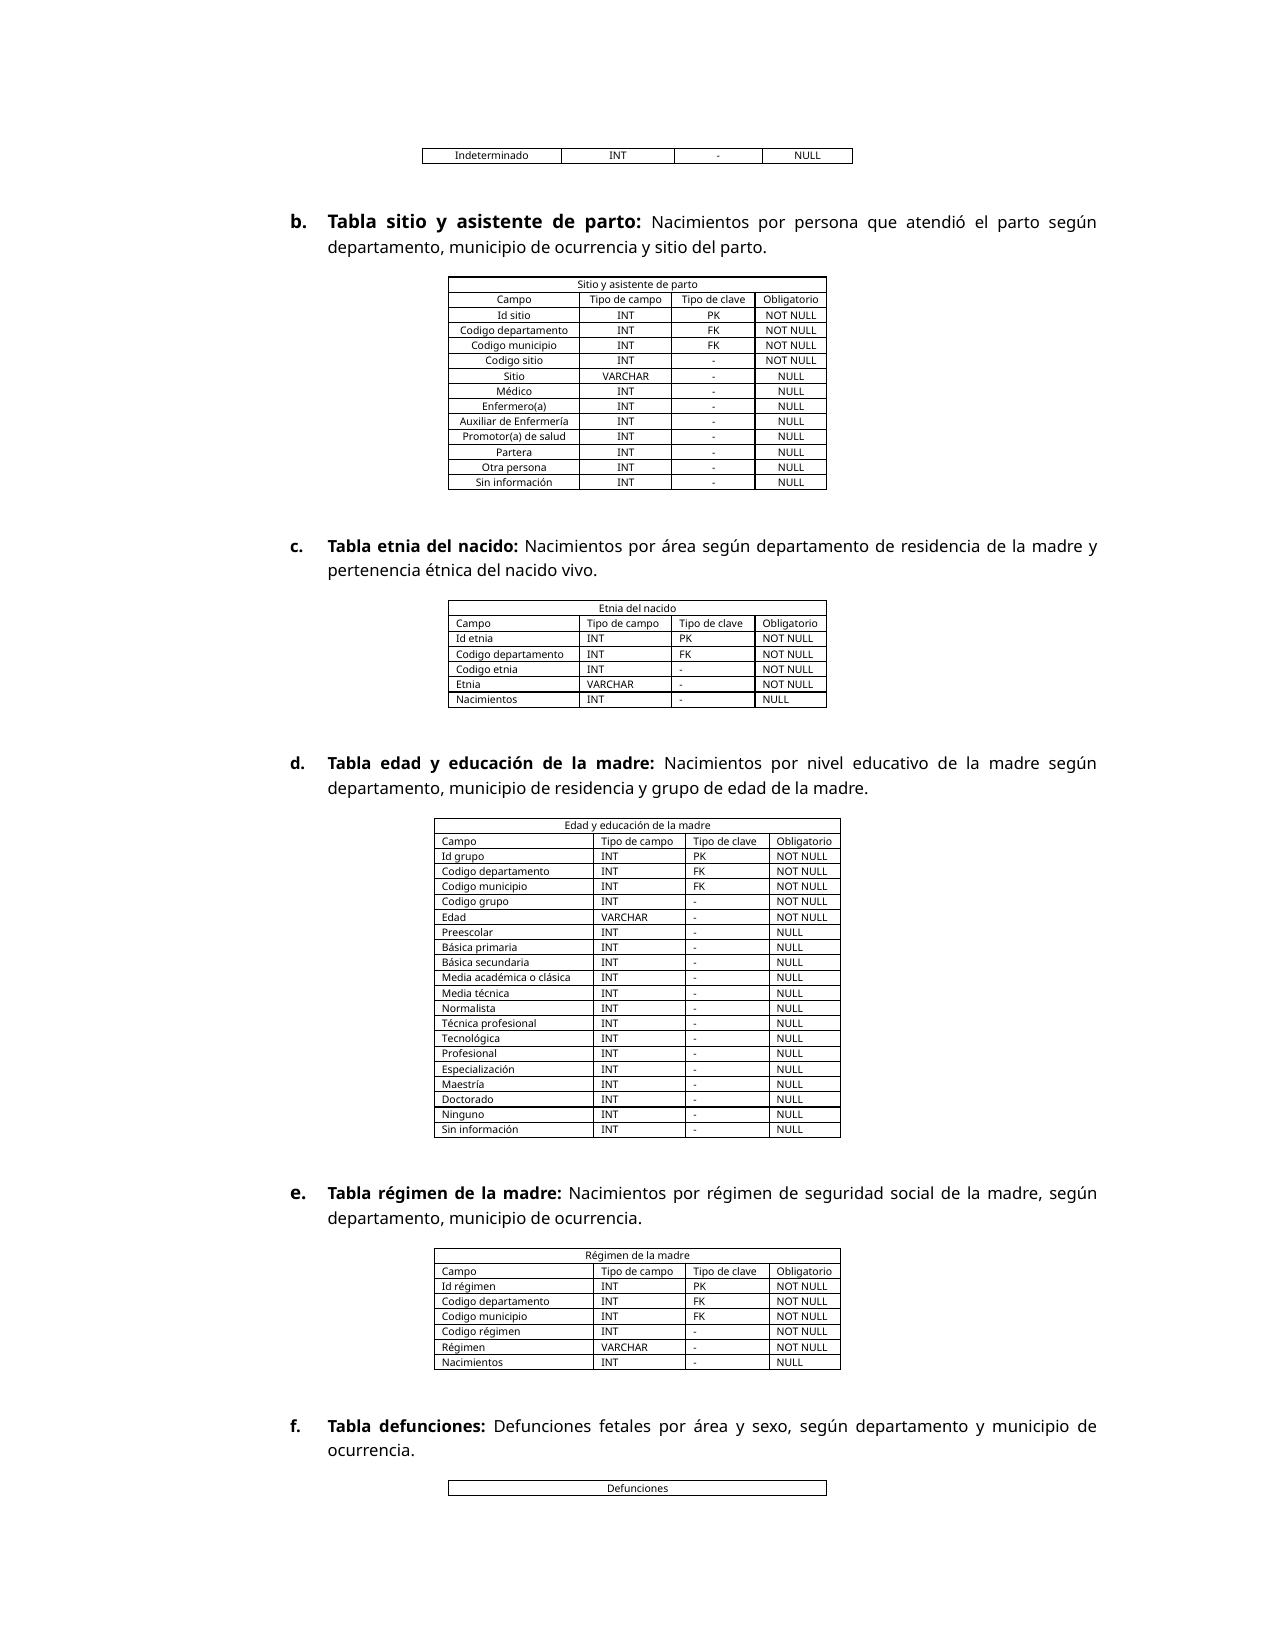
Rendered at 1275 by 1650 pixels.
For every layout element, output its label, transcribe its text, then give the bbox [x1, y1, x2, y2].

table_cell NOT NULL [756, 632, 826, 646]
table_cell NOT NULL [756, 677, 826, 691]
table_cell INT [580, 430, 671, 444]
table_cell Codigo municipio [435, 879, 593, 893]
table_cell INT [594, 1108, 685, 1122]
table_cell NULL [756, 414, 826, 428]
table_cell NULL [770, 1092, 840, 1106]
table_cell Nacimientos [435, 1355, 593, 1369]
table_cell FK [672, 338, 754, 352]
table_cell - [686, 971, 769, 985]
table_cell - [686, 1016, 769, 1030]
table_cell INT [594, 1077, 685, 1091]
table_cell NULL [770, 955, 840, 969]
list Tabla defunciones: Defunciones fetales por área y sexo, según departamento y municipio de ocurrencia. [290, 1414, 1098, 1462]
table_cell Preescolar [435, 925, 593, 939]
table_cell INT [580, 475, 671, 489]
table_cell INT [594, 864, 685, 878]
table_cell Nacimientos [449, 693, 579, 707]
table_cell Promotor(a) de salud [449, 430, 579, 444]
table_cell PK [672, 632, 754, 646]
table_cell Médico [449, 384, 579, 398]
table_cell Especialización [435, 1062, 593, 1076]
table_cell - [672, 430, 754, 444]
table_cell Tipo de campo [580, 293, 671, 307]
table_header Sitio y asistente de parto [449, 278, 826, 292]
list Tabla etnia del nacido: Nacimientos por área según departamento de residencia de la madre y pertenencia étnica del nacido vivo. [290, 534, 1098, 582]
table_cell NULL [756, 384, 826, 398]
table_cell Codigo departamento [435, 1294, 593, 1308]
table_cell Sin información [435, 1123, 593, 1137]
table_cell Técnica profesional [435, 1016, 593, 1030]
table_cell VARCHAR [580, 677, 671, 691]
table_cell NULL [756, 445, 826, 459]
table_cell INT [594, 1092, 685, 1106]
table_header Etnia del nacido [449, 601, 826, 615]
table_cell - [686, 1340, 769, 1354]
table_cell INT [594, 879, 685, 893]
table_cell Campo [435, 1264, 593, 1278]
table_cell - [686, 1108, 769, 1122]
table_cell FK [686, 864, 769, 878]
table_cell Obligatorio [770, 1264, 840, 1278]
table_cell - [686, 986, 769, 1000]
table_cell - [672, 460, 754, 474]
table_cell Id grupo [435, 849, 593, 863]
table_cell NULL [756, 475, 826, 489]
table_cell NOT NULL [756, 338, 826, 352]
table_cell Ninguno [435, 1108, 593, 1122]
table_cell INT [594, 1309, 685, 1323]
table_cell - [686, 910, 769, 924]
table_cell Sin información [449, 475, 579, 489]
table_cell Id etnia [449, 632, 579, 646]
table_cell Media técnica [435, 986, 593, 1000]
table_cell - [672, 677, 754, 691]
table_cell Campo [449, 293, 579, 307]
table_cell Básica secundaria [435, 955, 593, 969]
table_cell INT [580, 354, 671, 368]
table_cell - [675, 149, 762, 163]
table_cell Codigo departamento [435, 864, 593, 878]
table_header Edad y educación de la madre [435, 819, 840, 833]
table_cell - [686, 955, 769, 969]
table_cell Codigo grupo [435, 895, 593, 909]
table_cell INT [594, 1325, 685, 1339]
table_cell INT [594, 971, 685, 985]
table_cell Codigo régimen [435, 1325, 593, 1339]
table_cell - [672, 414, 754, 428]
table_cell Auxiliar de Enfermería [449, 414, 579, 428]
table_cell Codigo municipio [435, 1309, 593, 1323]
table_cell NULL [770, 1001, 840, 1015]
table_cell Obligatorio [756, 616, 826, 631]
table_cell INT [580, 323, 671, 337]
list Tabla régimen de la madre: Nacimientos por régimen de seguridad social de la madre, según departamento, municipio de ocurrencia. [290, 1179, 1098, 1229]
table_cell NULL [770, 940, 840, 954]
table_cell NOT NULL [770, 1325, 840, 1339]
table_cell NULL [770, 1108, 840, 1122]
table_cell Campo [435, 834, 593, 848]
table_cell - [686, 1123, 769, 1137]
table_cell INT [594, 1031, 685, 1046]
table_cell NULL [770, 1355, 840, 1369]
table_cell Régimen [435, 1340, 593, 1354]
table_cell Enfermero(a) [449, 399, 579, 413]
table_cell NOT NULL [770, 849, 840, 863]
table_cell INT [594, 1279, 685, 1293]
table_cell Campo [449, 616, 579, 631]
table_cell Edad [435, 910, 593, 924]
table_cell NOT NULL [770, 1279, 840, 1293]
table_cell Tipo de campo [594, 834, 685, 848]
table_cell NULL [770, 1031, 840, 1046]
table_cell NULL [770, 1047, 840, 1061]
table_cell NULL [770, 925, 840, 939]
table_cell - [672, 354, 754, 368]
table_cell NULL [756, 430, 826, 444]
table_cell - [686, 1031, 769, 1046]
table_cell FK [672, 647, 754, 661]
table_cell NULL [770, 1062, 840, 1076]
table_cell Tipo de campo [594, 1264, 685, 1278]
table_cell - [672, 475, 754, 489]
table_cell INT [594, 1355, 685, 1369]
table_cell INT [580, 308, 671, 322]
table_cell NULL [756, 399, 826, 413]
table_cell NULL [770, 1123, 840, 1137]
table_cell Media académica o clásica [435, 971, 593, 985]
table_cell NULL [770, 1016, 840, 1030]
table_cell Tipo de campo [580, 616, 671, 631]
table_cell Básica primaria [435, 940, 593, 954]
table_cell - [686, 940, 769, 954]
table_header Defunciones [449, 1481, 826, 1495]
table_cell - [672, 399, 754, 413]
table_cell INT [580, 460, 671, 474]
table_cell - [686, 925, 769, 939]
table_cell INT [580, 693, 671, 707]
table_cell Tipo de clave [686, 1264, 769, 1278]
table_cell Sitio [449, 369, 579, 383]
table_cell INT [580, 647, 671, 661]
table_cell INT [580, 632, 671, 646]
table_cell INT [594, 1047, 685, 1061]
table_cell INT [594, 925, 685, 939]
table_cell NULL [770, 986, 840, 1000]
table_cell INT [594, 1062, 685, 1076]
table_cell - [672, 693, 754, 707]
table_cell NOT NULL [756, 662, 826, 676]
table_cell Id régimen [435, 1279, 593, 1293]
table_cell - [686, 1001, 769, 1015]
table_cell INT [580, 399, 671, 413]
table_cell Profesional [435, 1047, 593, 1061]
table_cell INT [594, 955, 685, 969]
table_cell PK [686, 1279, 769, 1293]
table_cell VARCHAR [580, 369, 671, 383]
table_cell - [672, 662, 754, 676]
table_cell NULL [756, 369, 826, 383]
table_cell Codigo sitio [449, 354, 579, 368]
table_cell - [686, 1077, 769, 1091]
table_cell NOT NULL [770, 1340, 840, 1354]
table_cell NOT NULL [770, 879, 840, 893]
table_cell Codigo etnia [449, 662, 579, 676]
table_cell Normalista [435, 1001, 593, 1015]
table_cell Codigo departamento [449, 323, 579, 337]
table_cell NOT NULL [770, 864, 840, 878]
table_cell INT [580, 338, 671, 352]
table_cell Tipo de clave [672, 293, 754, 307]
table_cell - [672, 445, 754, 459]
table_cell - [686, 1062, 769, 1076]
table_cell FK [672, 323, 754, 337]
table_cell NOT NULL [770, 1309, 840, 1323]
table_cell Tipo de clave [672, 616, 754, 631]
table_cell Tecnológica [435, 1031, 593, 1046]
table_cell - [686, 895, 769, 909]
table_cell Indeterminado [423, 149, 561, 163]
table_header Régimen de la madre [435, 1249, 840, 1263]
table_cell - [686, 1092, 769, 1106]
table_cell NOT NULL [756, 323, 826, 337]
table_cell VARCHAR [594, 1340, 685, 1354]
table_cell PK [686, 849, 769, 863]
table_cell INT [594, 895, 685, 909]
table_cell Id sitio [449, 308, 579, 322]
table_cell Codigo municipio [449, 338, 579, 352]
table_cell INT [594, 1001, 685, 1015]
table_cell NOT NULL [756, 354, 826, 368]
table_cell Obligatorio [770, 834, 840, 848]
table_cell NOT NULL [756, 308, 826, 322]
table_cell FK [686, 1294, 769, 1308]
table_cell Otra persona [449, 460, 579, 474]
table_cell NOT NULL [770, 910, 840, 924]
table_cell - [686, 1325, 769, 1339]
table_cell - [686, 1047, 769, 1061]
table_cell Codigo departamento [449, 647, 579, 661]
table_cell - [686, 1355, 769, 1369]
table_cell Tipo de clave [686, 834, 769, 848]
table_cell NULL [756, 460, 826, 474]
table_cell NULL [763, 149, 852, 163]
table_cell INT [580, 445, 671, 459]
table_cell Maestría [435, 1077, 593, 1091]
table_cell NULL [770, 1077, 840, 1091]
table_cell NOT NULL [756, 647, 826, 661]
table_cell - [672, 384, 754, 398]
table_cell Obligatorio [756, 293, 826, 307]
table_cell NOT NULL [770, 895, 840, 909]
table_cell INT [594, 1016, 685, 1030]
table_cell Partera [449, 445, 579, 459]
table_cell Doctorado [435, 1092, 593, 1106]
table_cell VARCHAR [594, 910, 685, 924]
table_cell NOT NULL [770, 1294, 840, 1308]
table_cell INT [594, 986, 685, 1000]
table_cell - [672, 369, 754, 383]
table_cell PK [672, 308, 754, 322]
table_cell FK [686, 1309, 769, 1323]
table_cell INT [580, 662, 671, 676]
table_cell INT [562, 149, 674, 163]
table_cell FK [686, 879, 769, 893]
table_cell INT [594, 1294, 685, 1308]
table_cell NULL [756, 693, 826, 707]
table_cell INT [580, 414, 671, 428]
table_cell INT [580, 384, 671, 398]
table_cell Etnia [449, 677, 579, 691]
table_cell NULL [770, 971, 840, 985]
table_cell INT [594, 1123, 685, 1137]
table_cell INT [594, 849, 685, 863]
table_cell INT [594, 940, 685, 954]
list Tabla sitio y asistente de parto: Nacimientos por persona que atendió el parto según departamento, municipio de ocurrencia y sitio del parto. [290, 208, 1098, 258]
list Tabla edad y educación de la madre: Nacimientos por nivel educativo de la madre según departamento, municipio de residencia y grupo de edad de la madre. [290, 752, 1098, 799]
